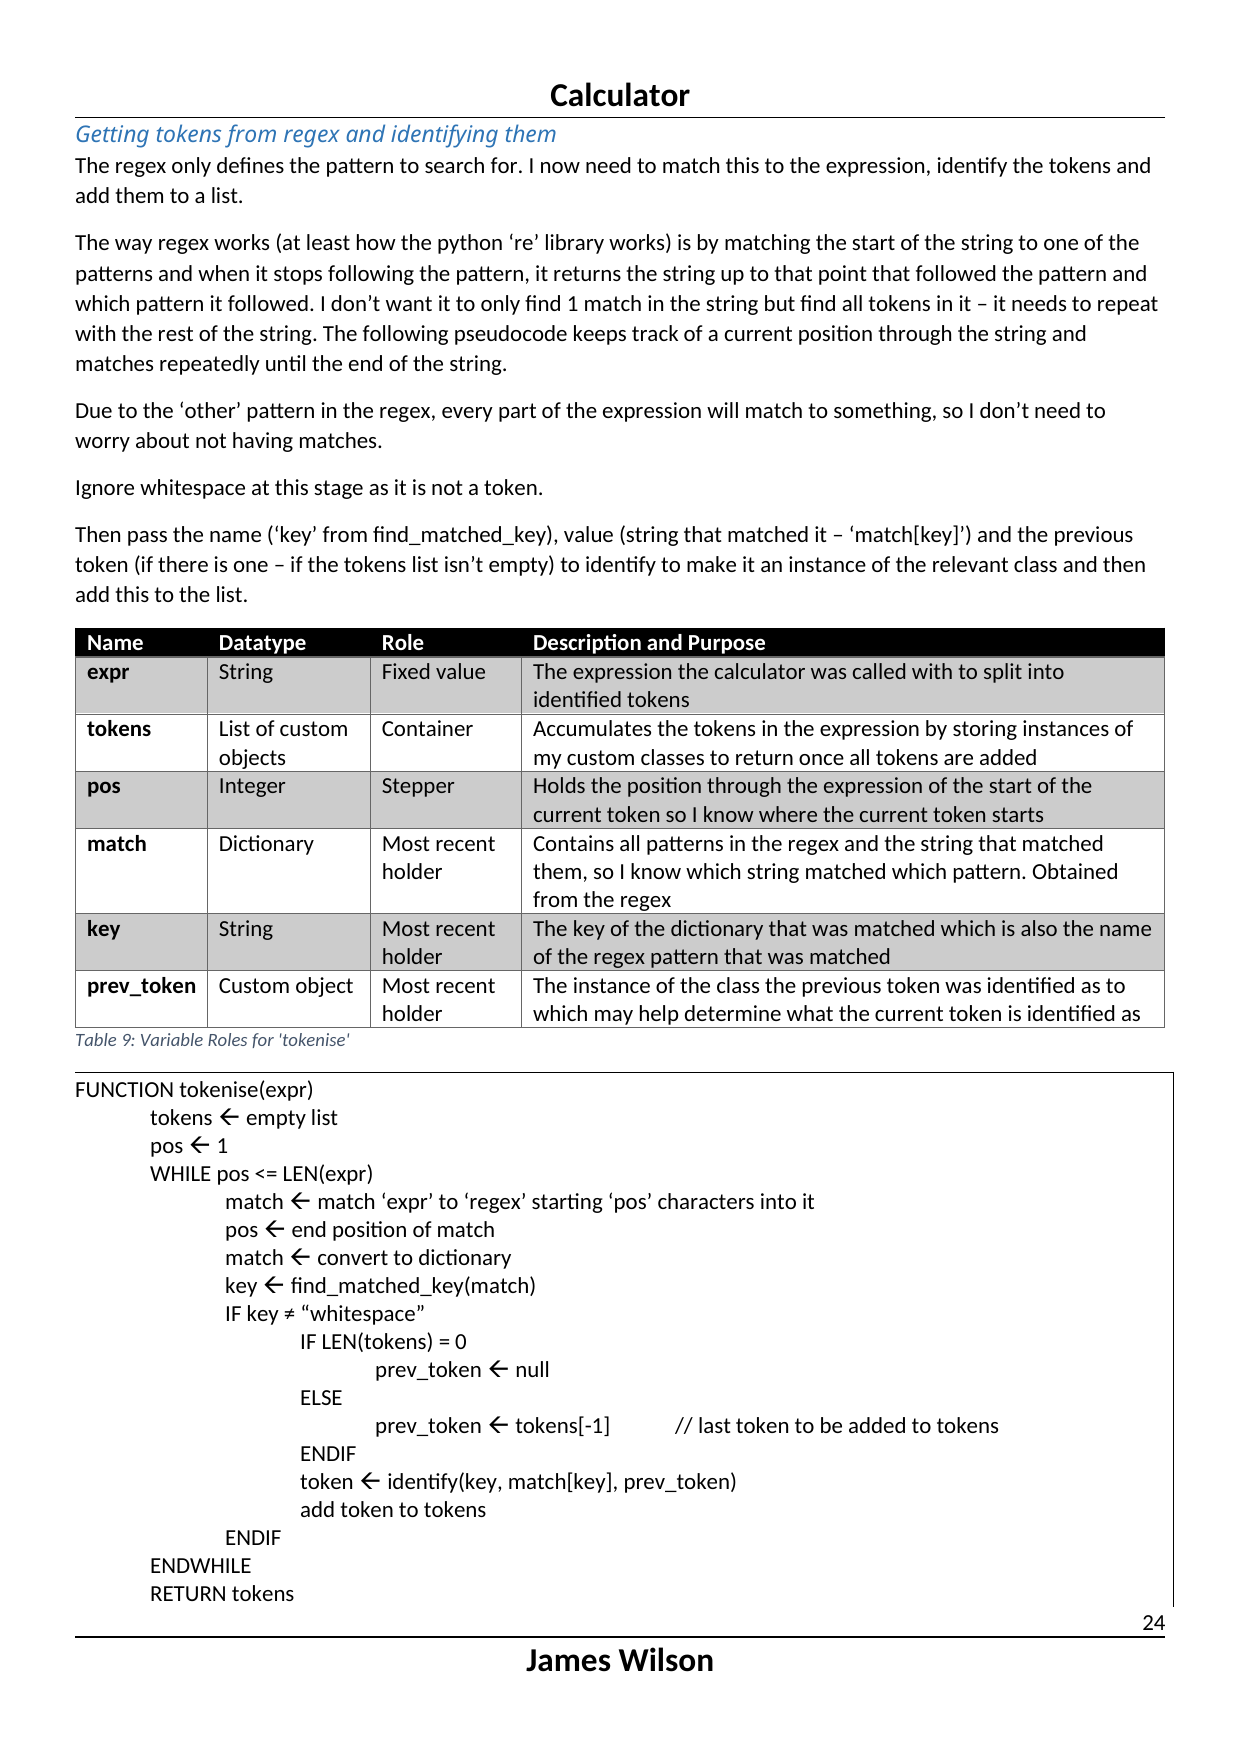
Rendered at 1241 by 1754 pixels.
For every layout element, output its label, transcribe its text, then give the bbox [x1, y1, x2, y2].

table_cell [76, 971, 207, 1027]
text Ignore whitespace at this stage as it is not a token. [75, 473, 1165, 501]
text ENDIF [150, 1439, 1173, 1467]
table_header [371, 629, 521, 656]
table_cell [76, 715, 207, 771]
text RETURN tokens [75, 1579, 1165, 1607]
text token identify(key, match[key], prev_token) [225, 1467, 1173, 1495]
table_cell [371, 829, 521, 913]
text The way regex works (at least how the python ‘re’ library works) is by matching the start of the string to one of the patterns and when it stops following the pattern, it returns the string up to that point that followed the pattern and which pattern it followed. I don’t want it to only find 1 match in the string but find all tokens in it – it needs to repeat with the rest of the string. The following pseudocode keeps track of a current position through the string and matches repeatedly until the end of the string. [75, 228, 1165, 377]
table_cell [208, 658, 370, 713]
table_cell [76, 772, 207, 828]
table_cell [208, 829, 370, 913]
text match convert to dictionary [150, 1243, 1173, 1271]
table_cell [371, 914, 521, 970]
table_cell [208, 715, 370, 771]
text Due to the ‘other’ pattern in the regex, every part of the expression will match to something, so I don’t need to worry about not having matches. [75, 396, 1165, 454]
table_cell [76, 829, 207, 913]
text key find_matched_key(match) [150, 1271, 1173, 1299]
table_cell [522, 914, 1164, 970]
text ENDWHILE [75, 1551, 1165, 1579]
text The regex only defines the pattern to search for. I now need to match this to the expression, identify the tokens and add them to a list. [75, 151, 1165, 209]
text ENDIF [75, 1523, 1165, 1551]
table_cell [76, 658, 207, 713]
text IF key ≠ “whitespace” [150, 1299, 1173, 1327]
text ELSE [150, 1383, 1173, 1411]
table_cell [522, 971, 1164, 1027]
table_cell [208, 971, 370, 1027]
text WHILE pos <= LEN(expr) [75, 1159, 1165, 1187]
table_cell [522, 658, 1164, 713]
text prev_token tokens[-1] // last token to be added to tokens [150, 1411, 1173, 1439]
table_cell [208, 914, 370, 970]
text add token to tokens [225, 1495, 1173, 1523]
text match match ‘expr’ to ‘regex’ starting ‘pos’ characters into it [150, 1187, 1173, 1215]
text FUNCTION tokenise(expr) [75, 1073, 1173, 1103]
text Table 9: Variable Roles for 'tokenise' [75, 1028, 1165, 1051]
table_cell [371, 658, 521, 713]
text tokens empty list [75, 1103, 1165, 1131]
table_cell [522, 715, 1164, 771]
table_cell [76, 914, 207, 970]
subtitle Getting tokens from regex and identifying them [75, 118, 1165, 149]
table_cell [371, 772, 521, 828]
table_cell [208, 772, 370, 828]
text pos 1 [75, 1131, 1165, 1159]
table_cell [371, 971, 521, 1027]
text IF LEN(tokens) = 0 [150, 1327, 1173, 1355]
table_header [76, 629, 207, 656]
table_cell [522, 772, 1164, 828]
text Then pass the name (‘key’ from find_matched_key), value (string that matched it – ‘match[key]’) and the previous token (if there is one – if the tokens list isn’t empty) to identify to make it an instance of the relevant class and then add this to the list. [75, 520, 1165, 608]
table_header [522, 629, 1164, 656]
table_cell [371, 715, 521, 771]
text pos end position of match [150, 1215, 1173, 1243]
text prev_token null [150, 1355, 1173, 1383]
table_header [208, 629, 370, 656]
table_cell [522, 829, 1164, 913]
